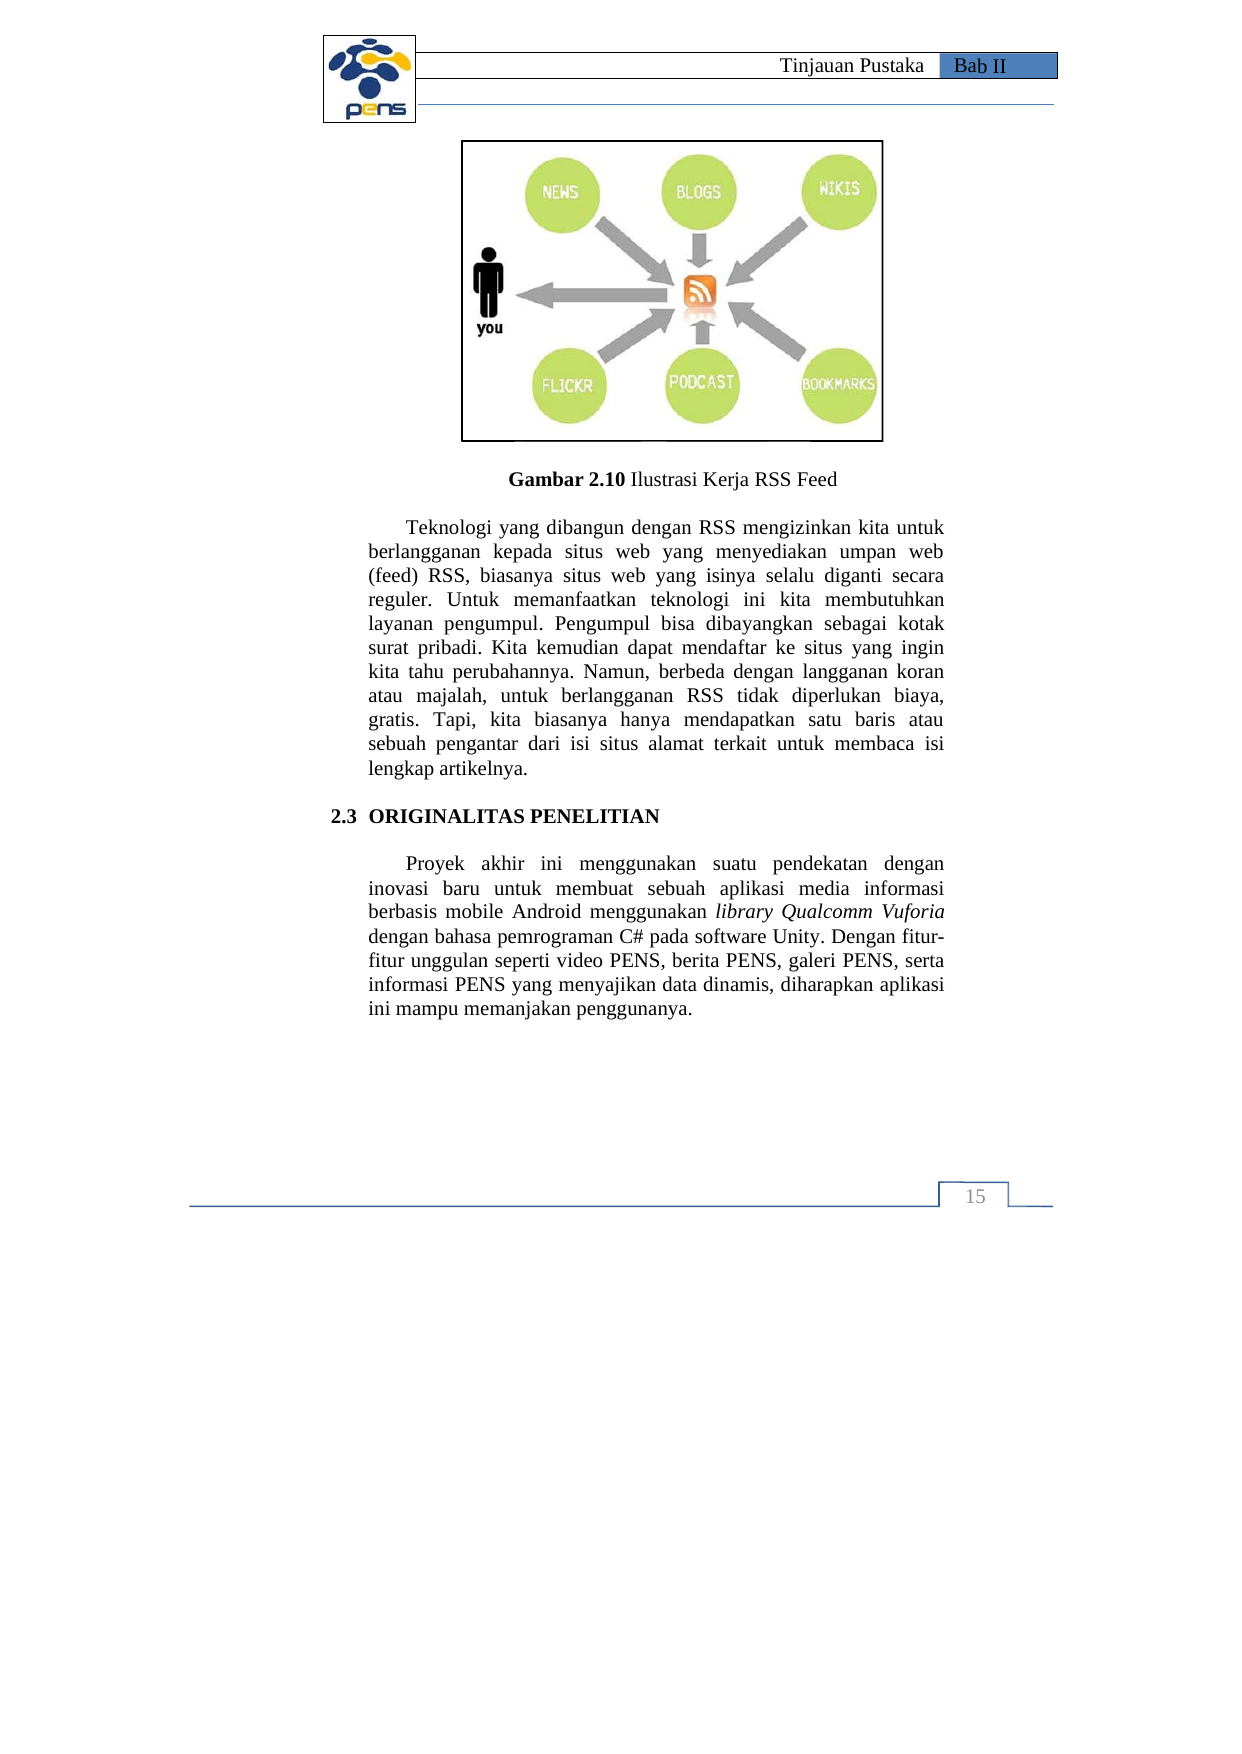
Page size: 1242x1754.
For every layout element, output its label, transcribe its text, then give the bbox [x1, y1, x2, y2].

text Teknologi yang dibangun dengan RSS mengizinkan kita untuk berlangganan kepada situs web yang menyediakan umpan web (feed) RSS, biasanya situs web yang isinya selalu diganti secara reguler. Untuk memanfaatkan teknologi ini kita membutuhkan layanan pengumpul. Pengumpul bisa dibayangkan sebagai kotak surat pribadi. Kita kemudian dapat mendaftar ke situs yang ingin kita tahu perubahannya. Namun, berbeda dengan langganan koran atau majalah, untuk berlangganan RSS tidak diperlukan biaya, gratis. Tapi, kita biasanya hanya mendapatkan satu baris atau sebuah pengantar dari isi situs alamat terkait untuk membaca isi lengkap artikelnya. [368, 515, 944, 779]
picture [416, 53, 1057, 78]
text 15 [175, 1184, 986, 1208]
text Gambar 2.10 Ilustrasi Kerja RSS Feed [508, 467, 1067, 491]
text Proyek akhir ini menggunakan suatu pendekatan dengan inovasi baru untuk membuat sebuah aplikasi media informasi berbasis mobile Android menggunakan library Qualcomm Vuforia dengan bahasa pemrograman C# pada software Unity. Dengan fitur- fitur unggulan seperti video PENS, berita PENS, galeri PENS, serta informasi PENS yang menyajikan data dinamis, diharapkan aplikasi ini mampu memanjakan penggunanya. [368, 851, 944, 1020]
text Tinjauan Pustaka [175, 53, 924, 76]
picture [324, 76, 415, 83]
text Bab II [175, 83, 924, 106]
picture [324, 36, 415, 53]
picture [324, 106, 415, 122]
picture [463, 142, 881, 440]
text 2.3 ORIGINALITAS PENELITIAN [331, 804, 1067, 828]
